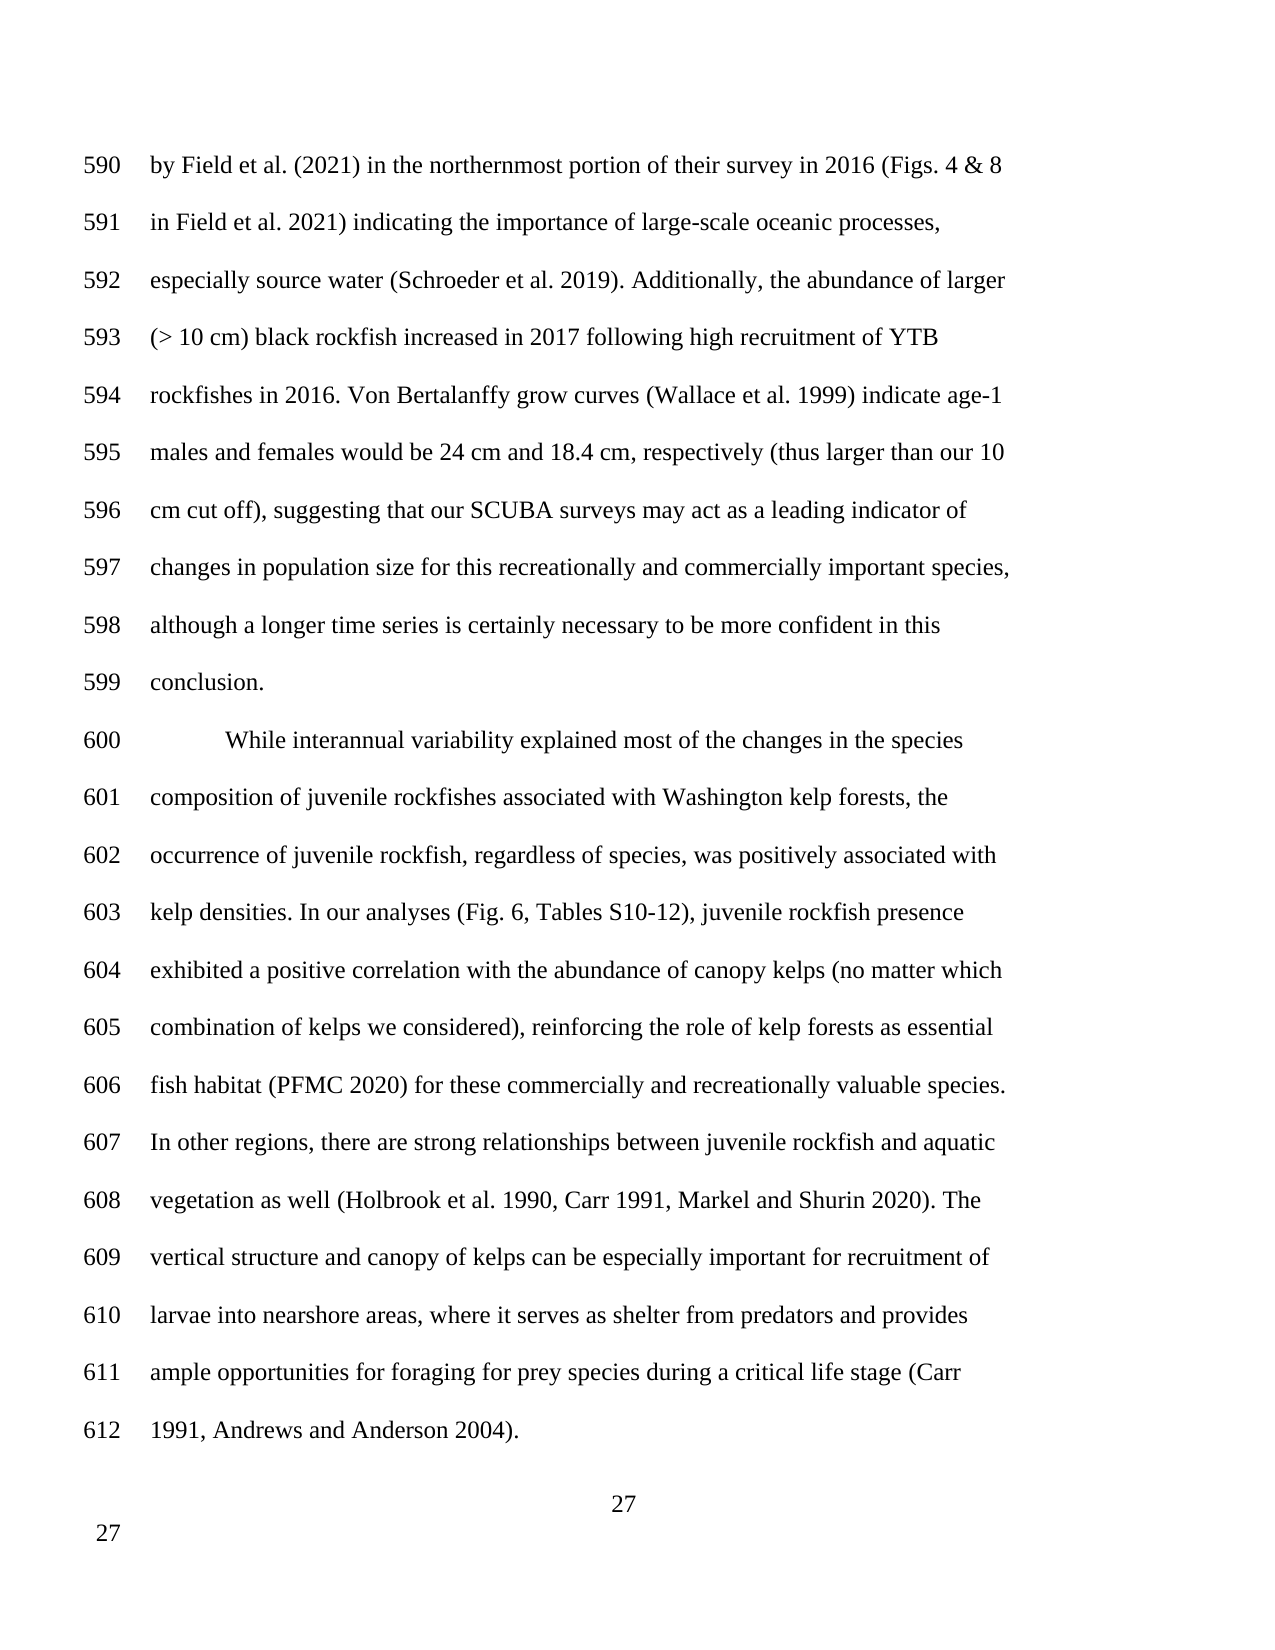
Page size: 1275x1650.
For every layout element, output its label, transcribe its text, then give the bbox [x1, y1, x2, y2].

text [150, 150, 1022, 696]
text While interannual variability explained most of the changes in the species composition of juvenile rockfishes associated with Washington kelp forests, the occurrence of juvenile rockfish, regardless of species, was positively associated with kelp densities. In our analyses (Fig. 6, Tables S10-12), juvenile rockfish presence exhibited a positive correlation with the abundance of canopy kelps (no matter which combination of kelps we considered), reinforcing the role of kelp forests as essential fish habitat (PFMC 2020) for these commercially and recreationally valuable species. In other regions, there are strong relationships between juvenile rockfish and aquatic vegetation as well (Holbrook et al. 1990, Carr 1991, Markel and Shurin 2020). The vertical structure and canopy of kelps can be especially important for recruitment of larvae into nearshore areas, where it serves as shelter from predators and provides ample opportunities for foraging for prey species during a critical life stage (Carr 1991, Andrews and Anderson 2004). [150, 725, 1022, 1444]
